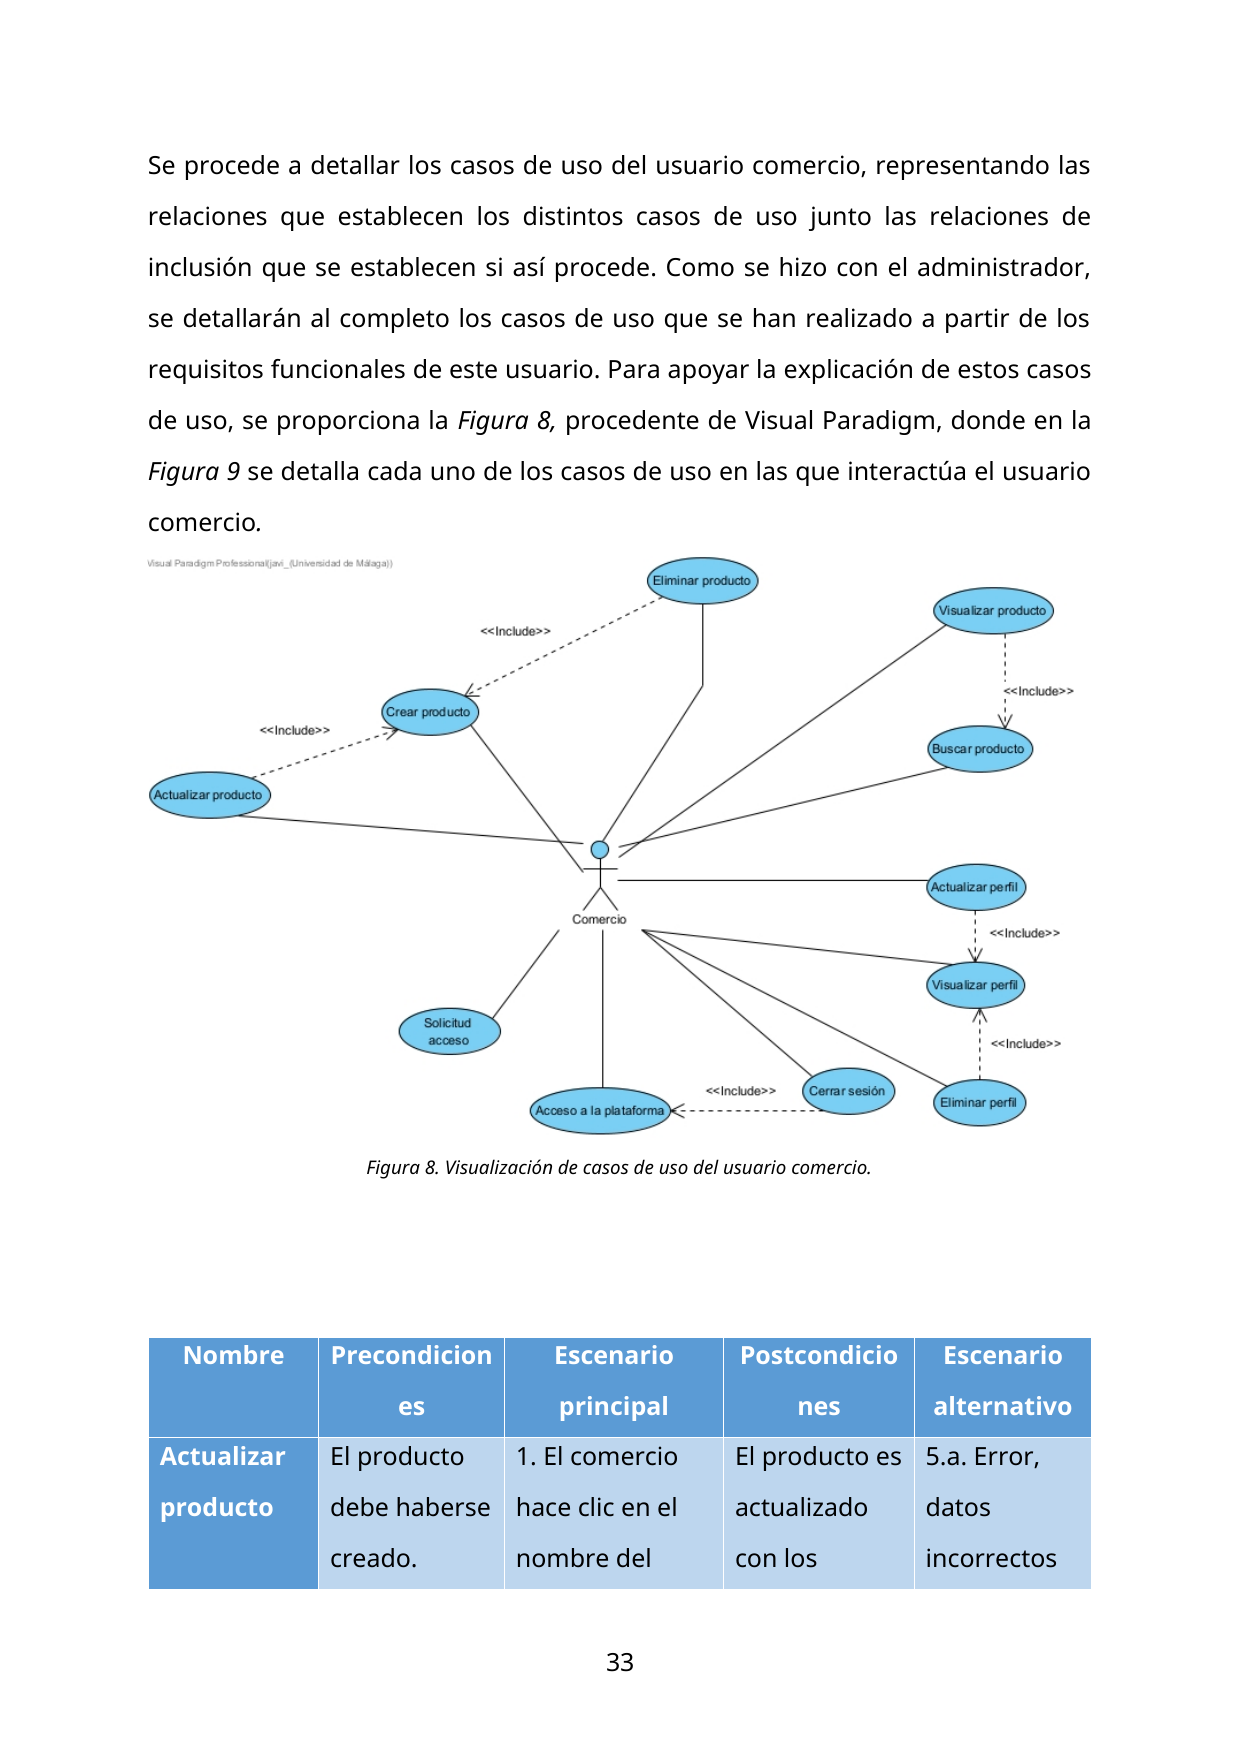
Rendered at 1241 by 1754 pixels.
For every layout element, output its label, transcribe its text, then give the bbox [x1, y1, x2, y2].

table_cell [319, 1438, 504, 1589]
table_header Precondiciones [319, 1338, 504, 1437]
text Se procede a detallar los casos de uso del usuario comercio, representando las relaciones que establecen los distintos casos de uso junto las relaciones de inclusión que se establecen si así procede. Como se hizo con el administrador, se detallarán al completo los casos de uso que se han realizado a partir de los requisitos funcionales de este usuario. Para apoyar la explicación de estos casos de uso, se proporciona la Figura 8, procedente de Visual Paradigm, donde en la Figura 9 se detalla cada uno de los casos de uso en las que interactúa el usuario comercio. [148, 148, 1092, 539]
table_header Nombre [149, 1338, 318, 1437]
text Figura 8. Visualización de casos de uso del usuario comercio. [148, 1154, 1092, 1180]
picture [147, 556, 1092, 1138]
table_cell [915, 1438, 1091, 1589]
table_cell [724, 1438, 914, 1589]
table_header Escenario alternativo [915, 1338, 1091, 1437]
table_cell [505, 1438, 723, 1589]
table_header Escenario principal [505, 1338, 723, 1437]
table_cell Actualizar producto [149, 1438, 318, 1589]
table_header Postcondiciones [724, 1338, 914, 1437]
